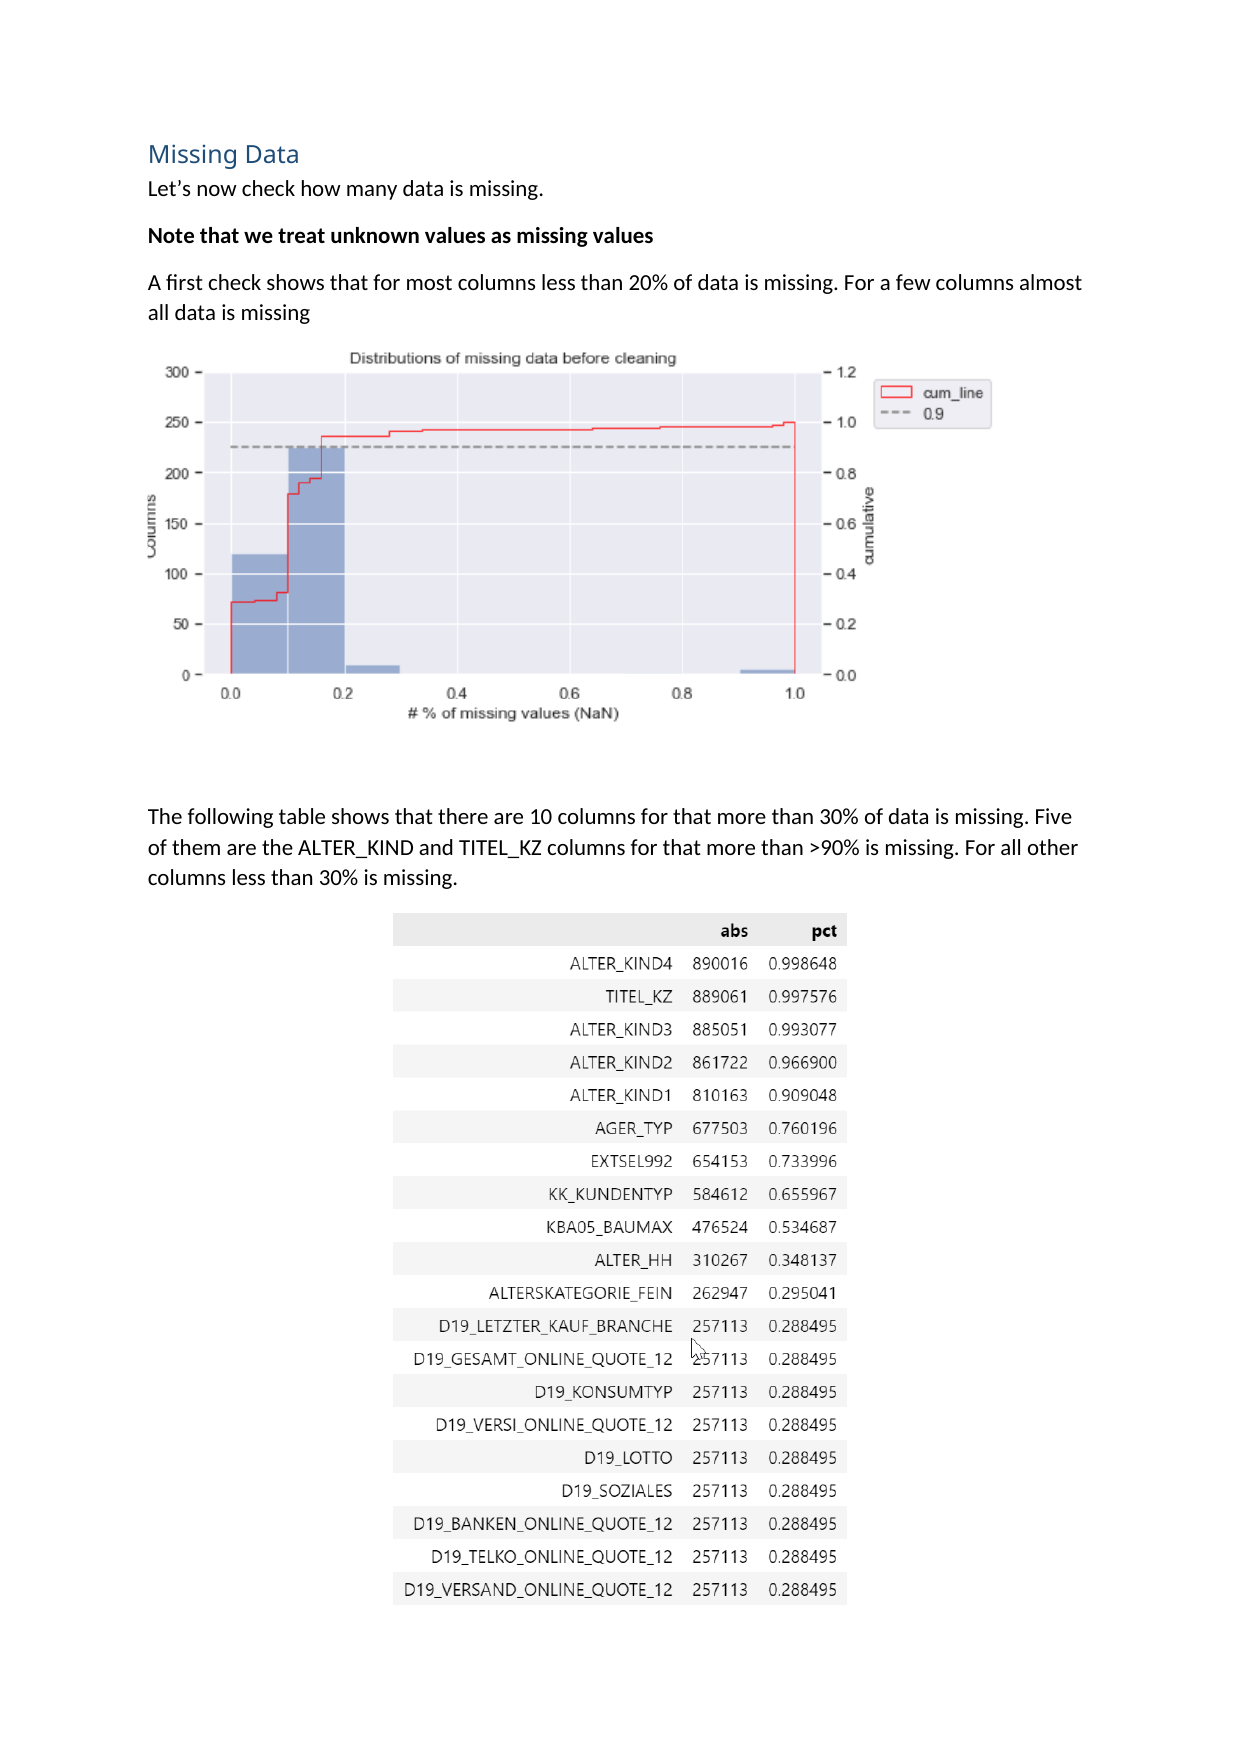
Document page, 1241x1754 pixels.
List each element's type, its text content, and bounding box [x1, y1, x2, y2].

picture [391, 909, 850, 1606]
text The following table shows that there are 10 columns for that more than 30% of data is missing. Five of them are the ALTER_KIND and TITEL_KZ columns for that more than >90% is missing. For all other columns less than 30% is missing. [148, 802, 1093, 891]
text Let’s now check how many data is missing. [148, 174, 1093, 202]
text Note that we treat unknown values as missing values [148, 221, 1093, 249]
picture [147, 344, 1006, 737]
text A first check shows that for most columns less than 20% of data is missing. For a few columns almost all data is missing [148, 268, 1093, 326]
subtitle Missing Data [148, 137, 1093, 171]
